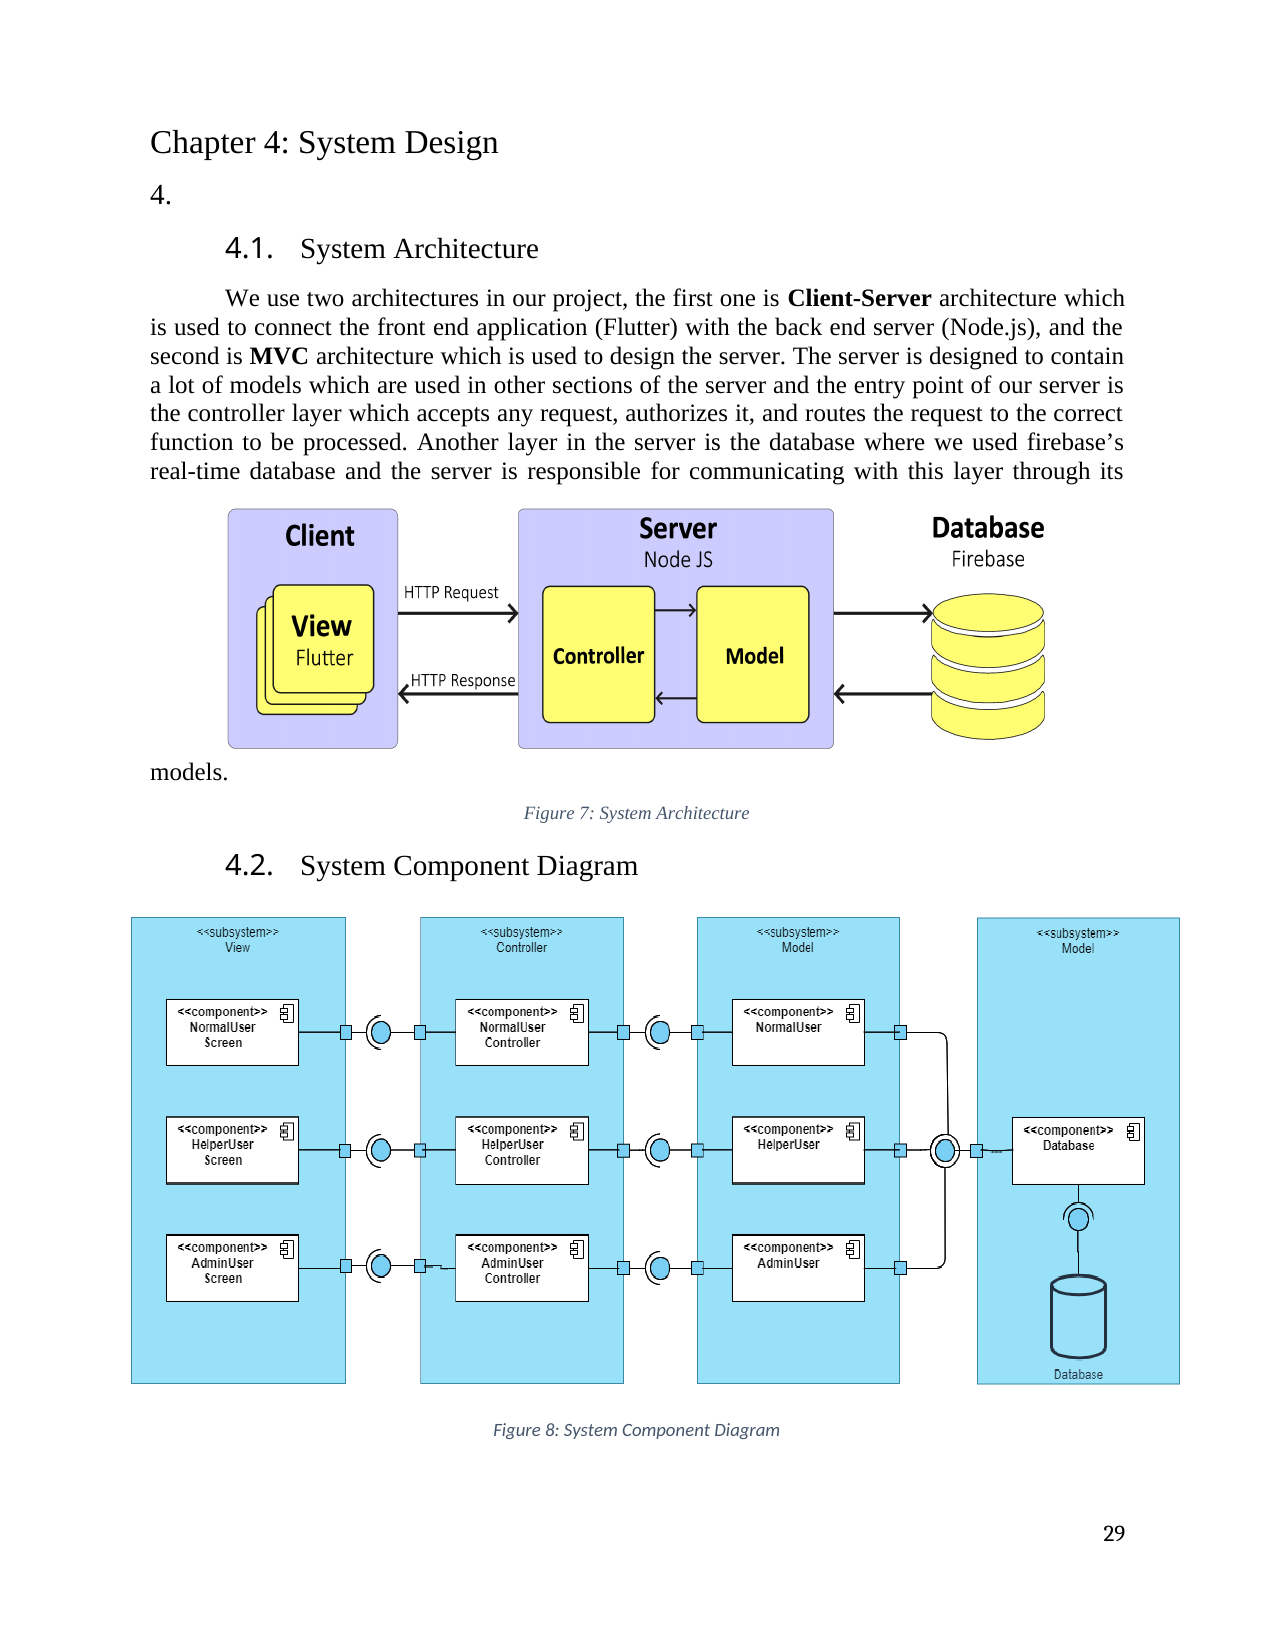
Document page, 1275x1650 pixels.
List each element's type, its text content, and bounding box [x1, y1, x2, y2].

subtitle System Component Diagram [225, 844, 1125, 884]
text Figure 8: System Component Diagram [150, 1418, 1125, 1441]
picture [112, 900, 1186, 1400]
picture [217, 498, 1058, 757]
subtitle System Architecture [225, 227, 1125, 267]
subtitle Chapter 4: System Design [150, 122, 1125, 160]
text Figure 7: System Architecture [150, 802, 1125, 823]
